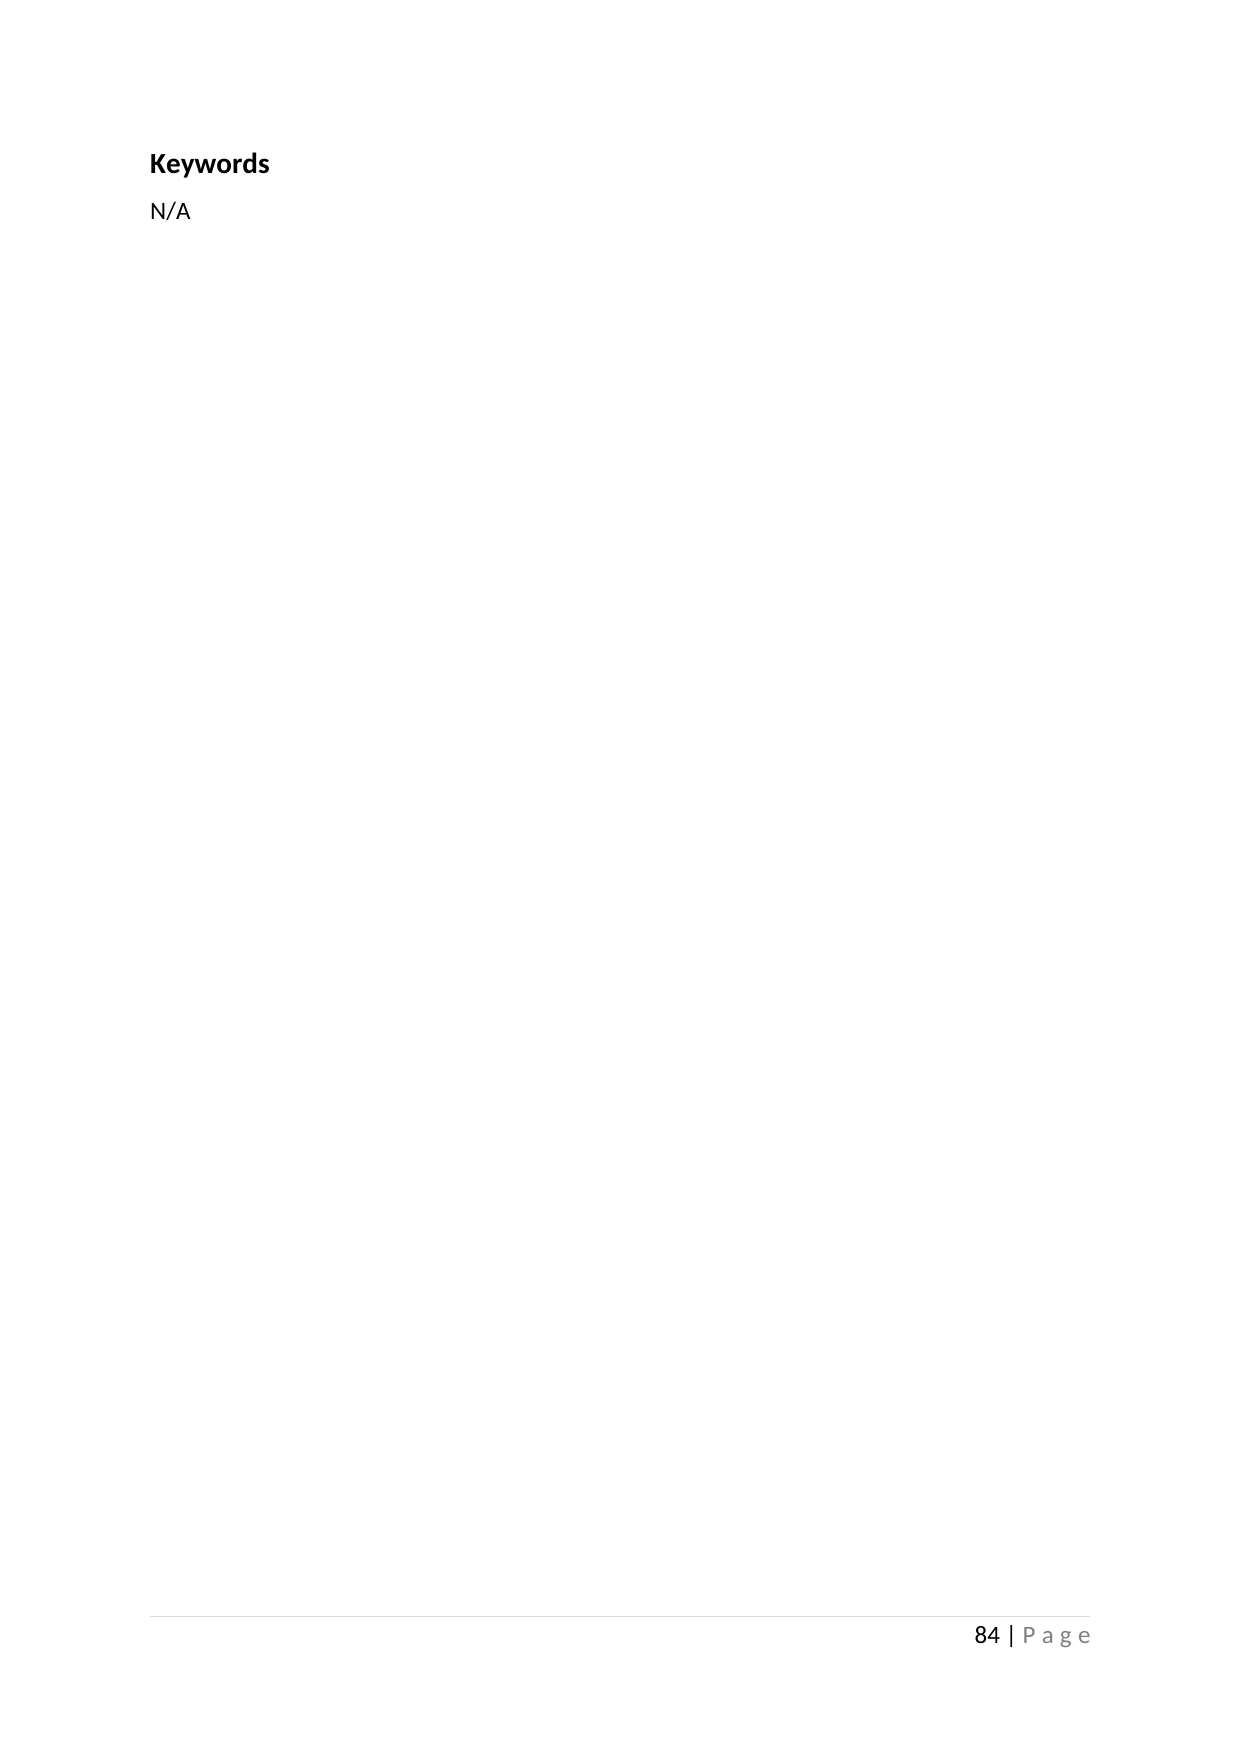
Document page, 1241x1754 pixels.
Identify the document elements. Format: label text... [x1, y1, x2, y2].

text Keywords [150, 150, 1090, 179]
text N/A [150, 196, 1090, 225]
